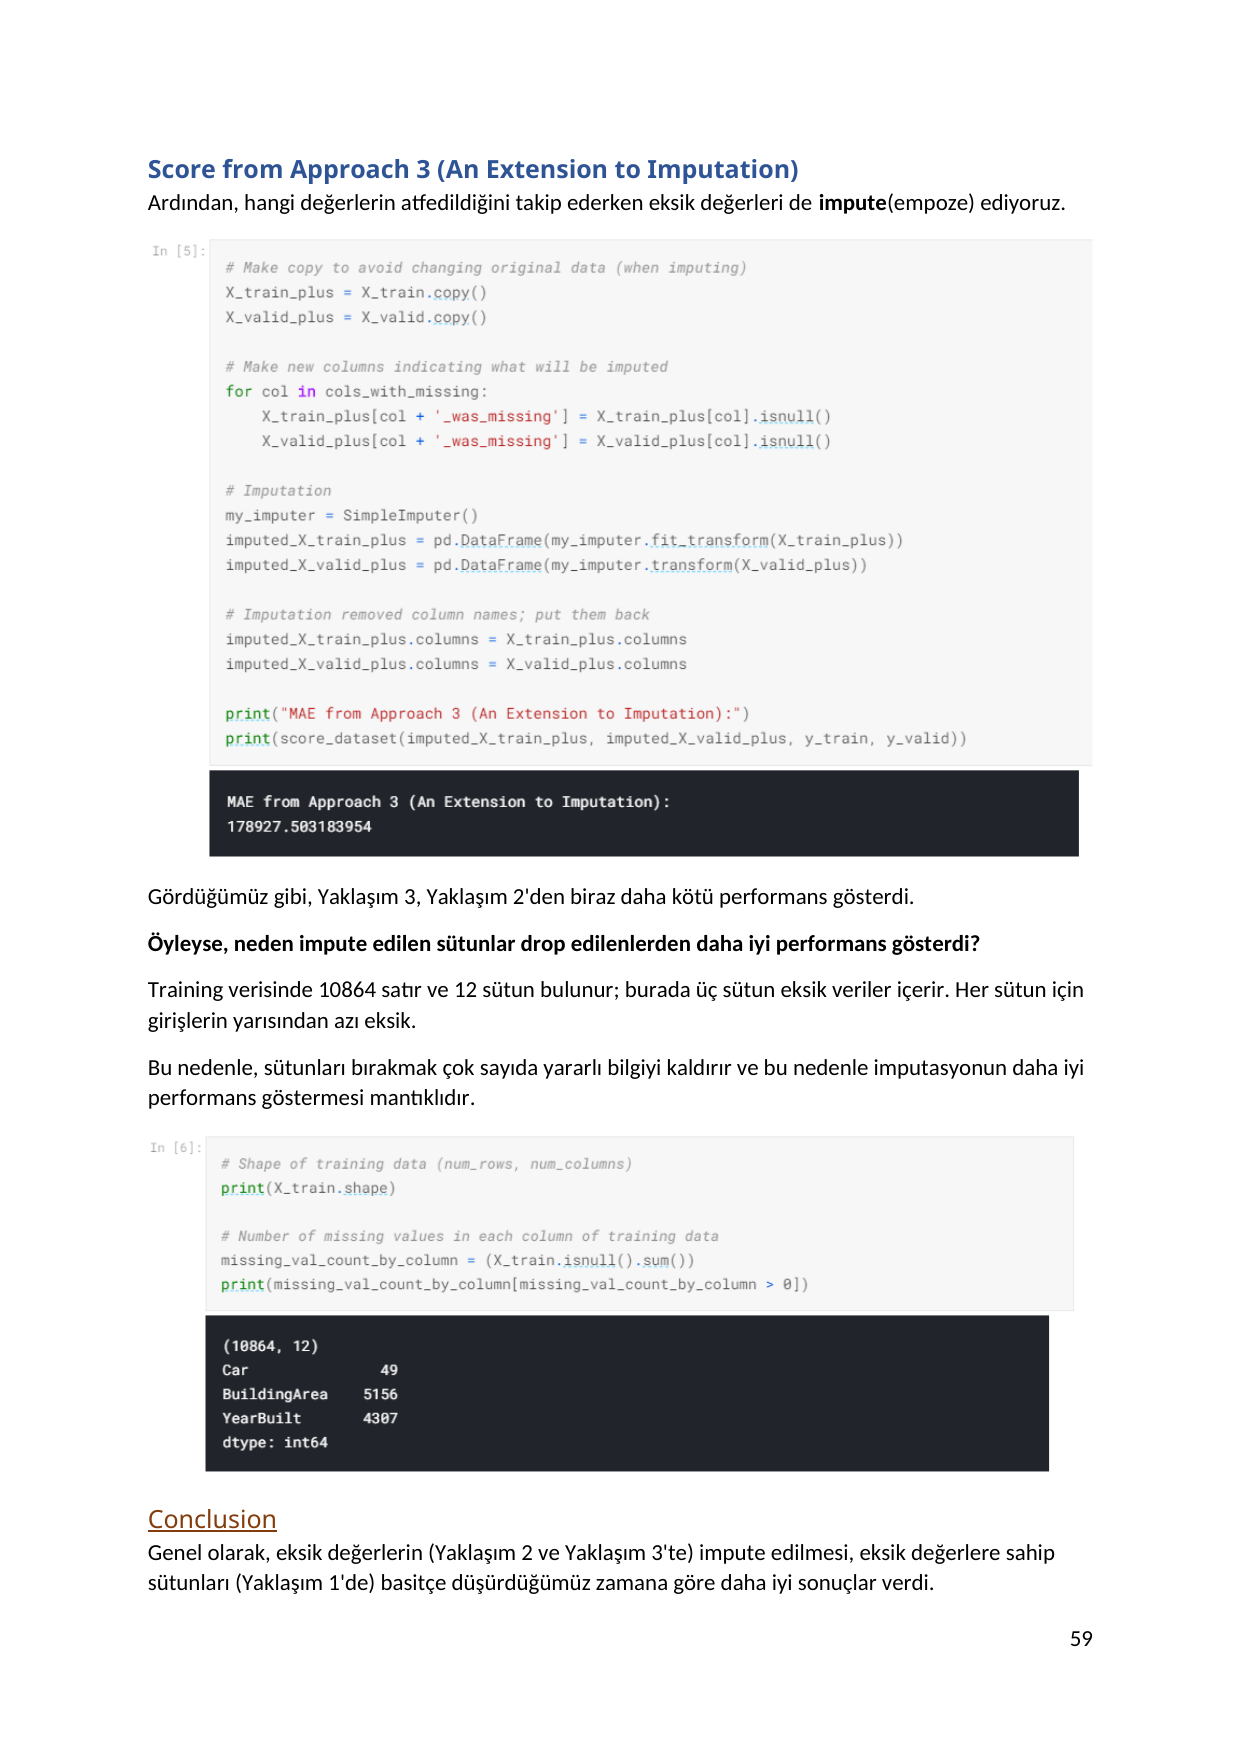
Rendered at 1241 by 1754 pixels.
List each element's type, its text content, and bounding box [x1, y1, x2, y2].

text Genel olarak, eksik değerlerin (Yaklaşım 2 ve Yaklaşım 3'te) impute edilmesi, eksik değerlere sahip sütunları (Yaklaşım 1'de) basitçe düşürdüğümüz zamana göre daha iyi sonuçlar verdi. [148, 1538, 1093, 1596]
text Bu nedenle, sütunları bırakmak çok sayıda yararlı bilgiyi kaldırır ve bu nedenle imputasyonun daha iyi performans göstermesi mantıklıdır. [148, 1053, 1093, 1111]
text Öyleyse, neden impute edilen sütunlar drop edilenlerden daha iyi performans gösterdi? [148, 929, 1093, 957]
text Gördüğümüz gibi, Yaklaşım 3, Yaklaşım 2'den biraz daha kötü performans gösterdi. [148, 882, 1093, 910]
subtitle Score from Approach 3 (An Extension to Imputation) [148, 152, 1093, 186]
picture [147, 1129, 1093, 1483]
subtitle Conclusion [148, 1501, 1093, 1536]
text Training verisinde 10864 satır ve 12 sütun bulunur; burada üç sütun eksik veriler içerir. Her sütun için girişlerin yarısından azı eksik. [148, 976, 1093, 1034]
text Ardından, hangi değerlerin atfedildiğini takip ederken eksik değerleri de impute(empoze) ediyoruz. [148, 188, 1093, 217]
picture [147, 235, 1093, 863]
